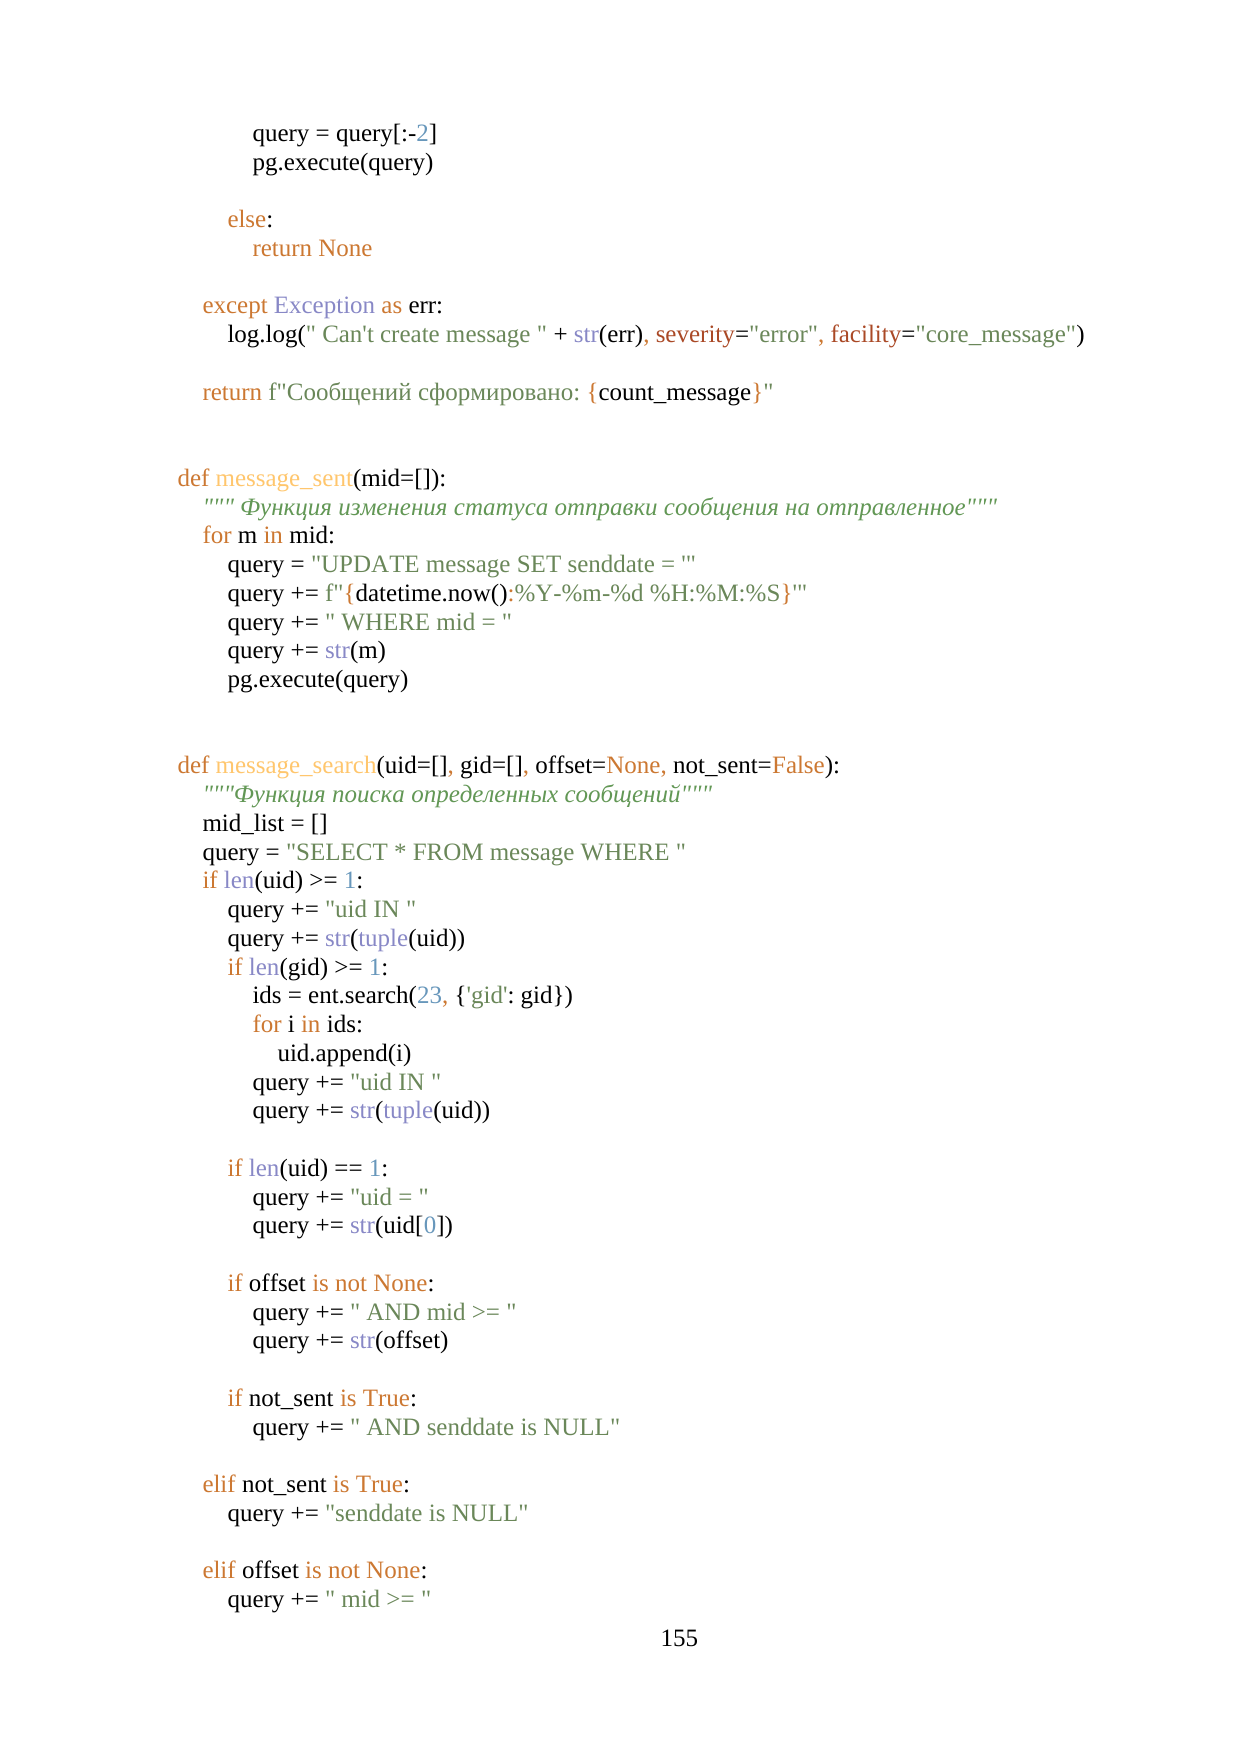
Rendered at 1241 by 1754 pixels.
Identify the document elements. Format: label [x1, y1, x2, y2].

text [177, 118, 1181, 1613]
